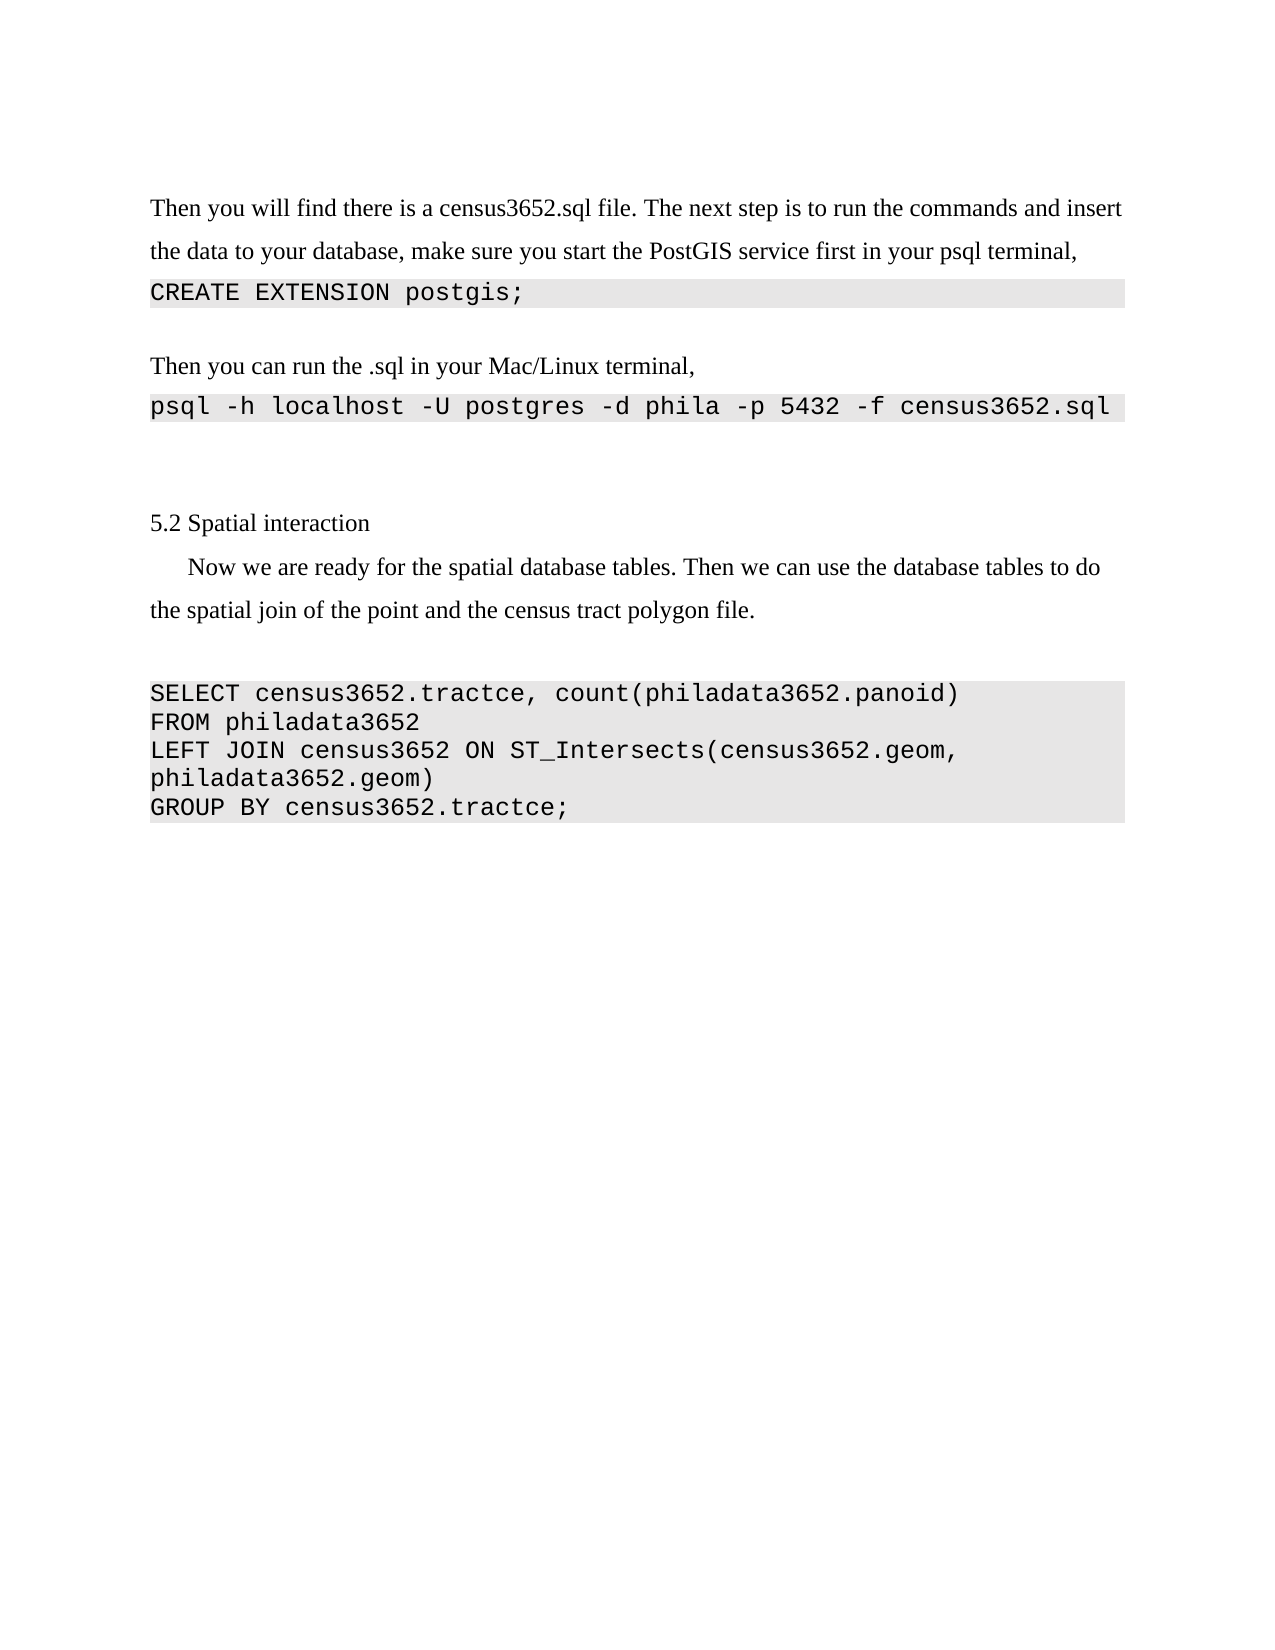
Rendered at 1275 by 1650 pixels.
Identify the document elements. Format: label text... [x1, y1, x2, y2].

text Then you will find there is a census3652.sql file. The next step is to run the commands and insert the data to your database, make sure you start the PostGIS service first in your psql terminal, [150, 193, 1125, 265]
text GROUP BY census3652.tractce; [150, 794, 1125, 823]
text psql -h localhost -U postgres -d phila -p 5432 -f census3652.sql [150, 394, 1125, 422]
text FROM philadata3652 [150, 709, 1125, 738]
text CREATE EXTENSION postgis; [150, 279, 1125, 308]
text LEFT JOIN census3652 ON ST_Intersects(census3652.geom, philadata3652.geom) [150, 738, 1125, 794]
text 5.2 Spatial interaction [150, 508, 1125, 537]
text SELECT census3652.tractce, count(philadata3652.panoid) [150, 681, 1125, 709]
text Then you can run the .sql in your Mac/Linux terminal, [150, 351, 1125, 379]
text Now we are ready for the spatial database tables. Then we can use the database tables to do the spatial join of the point and the census tract polygon file. [150, 552, 1125, 623]
